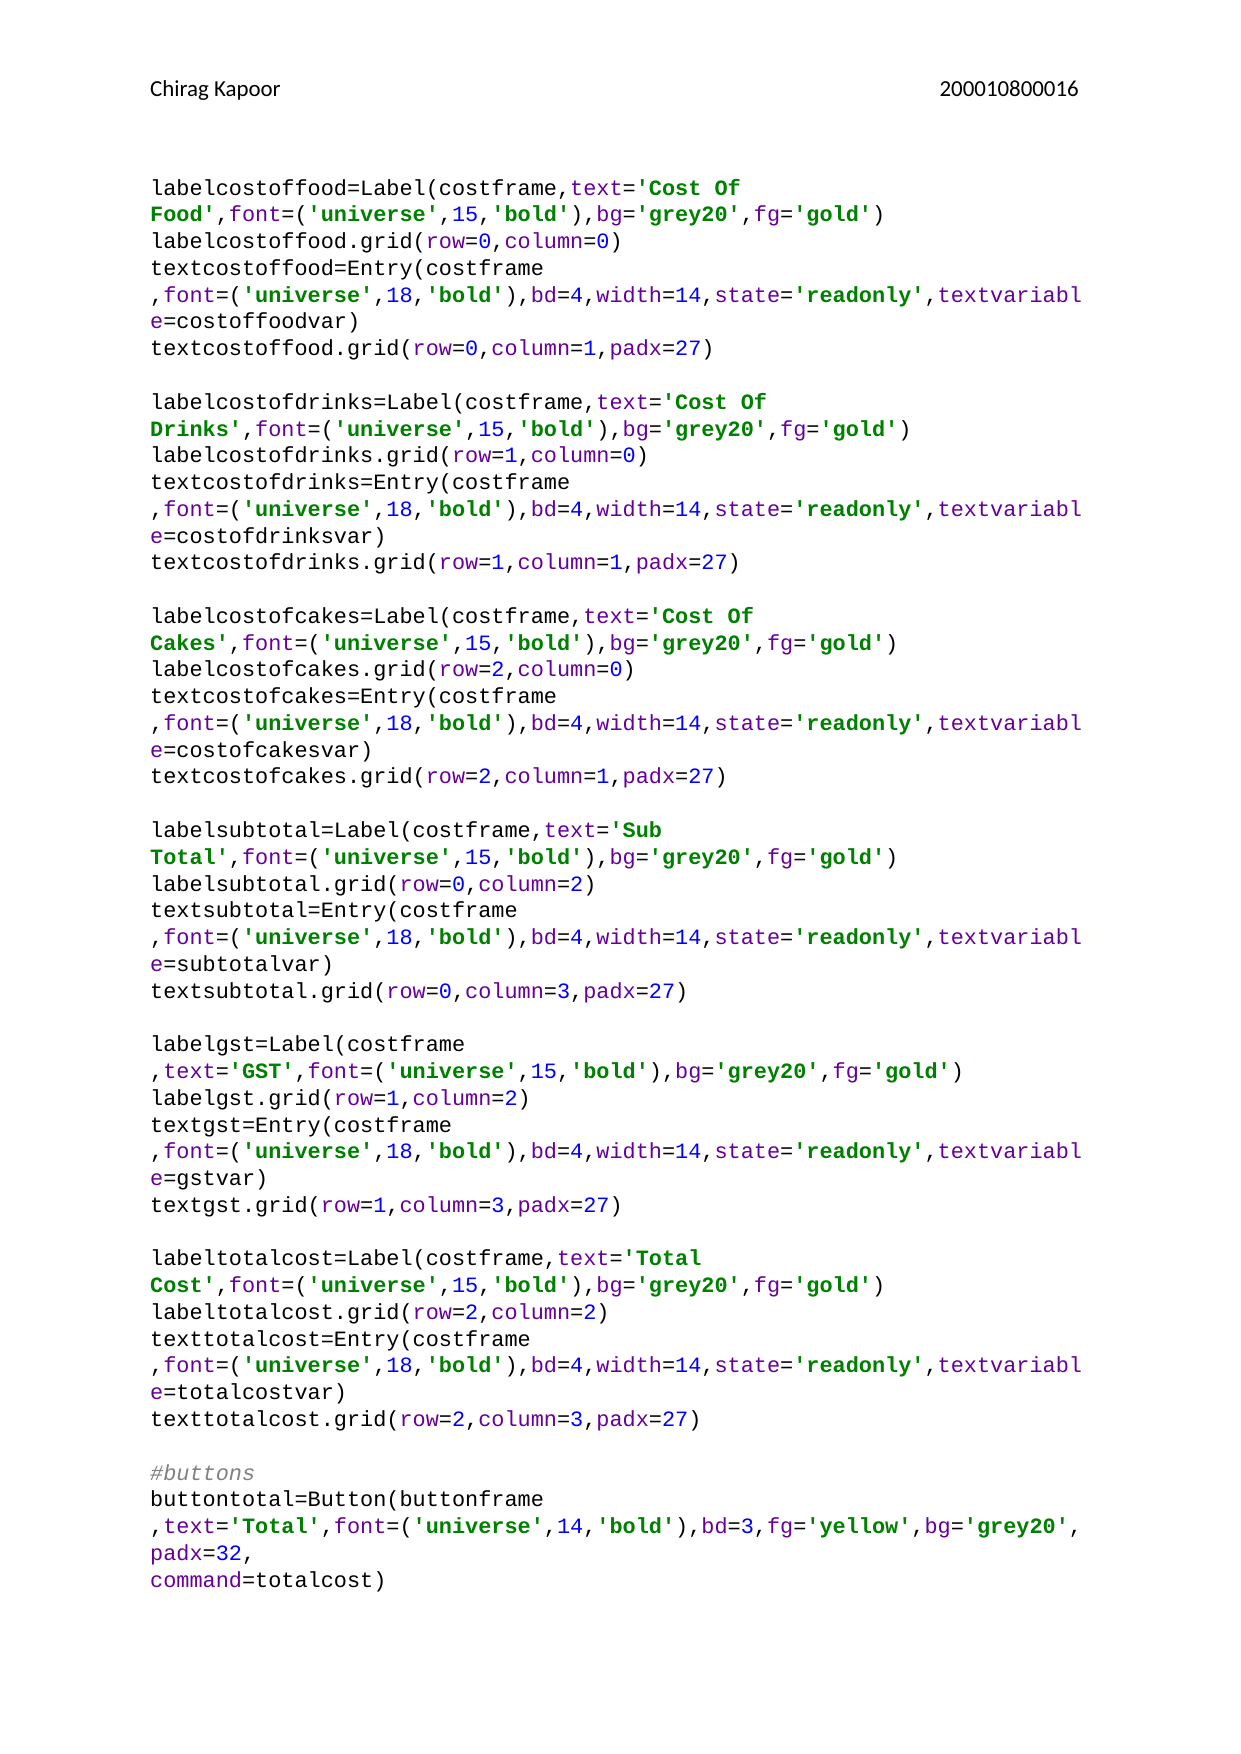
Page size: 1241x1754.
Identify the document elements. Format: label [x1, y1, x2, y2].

text [150, 150, 1090, 1594]
